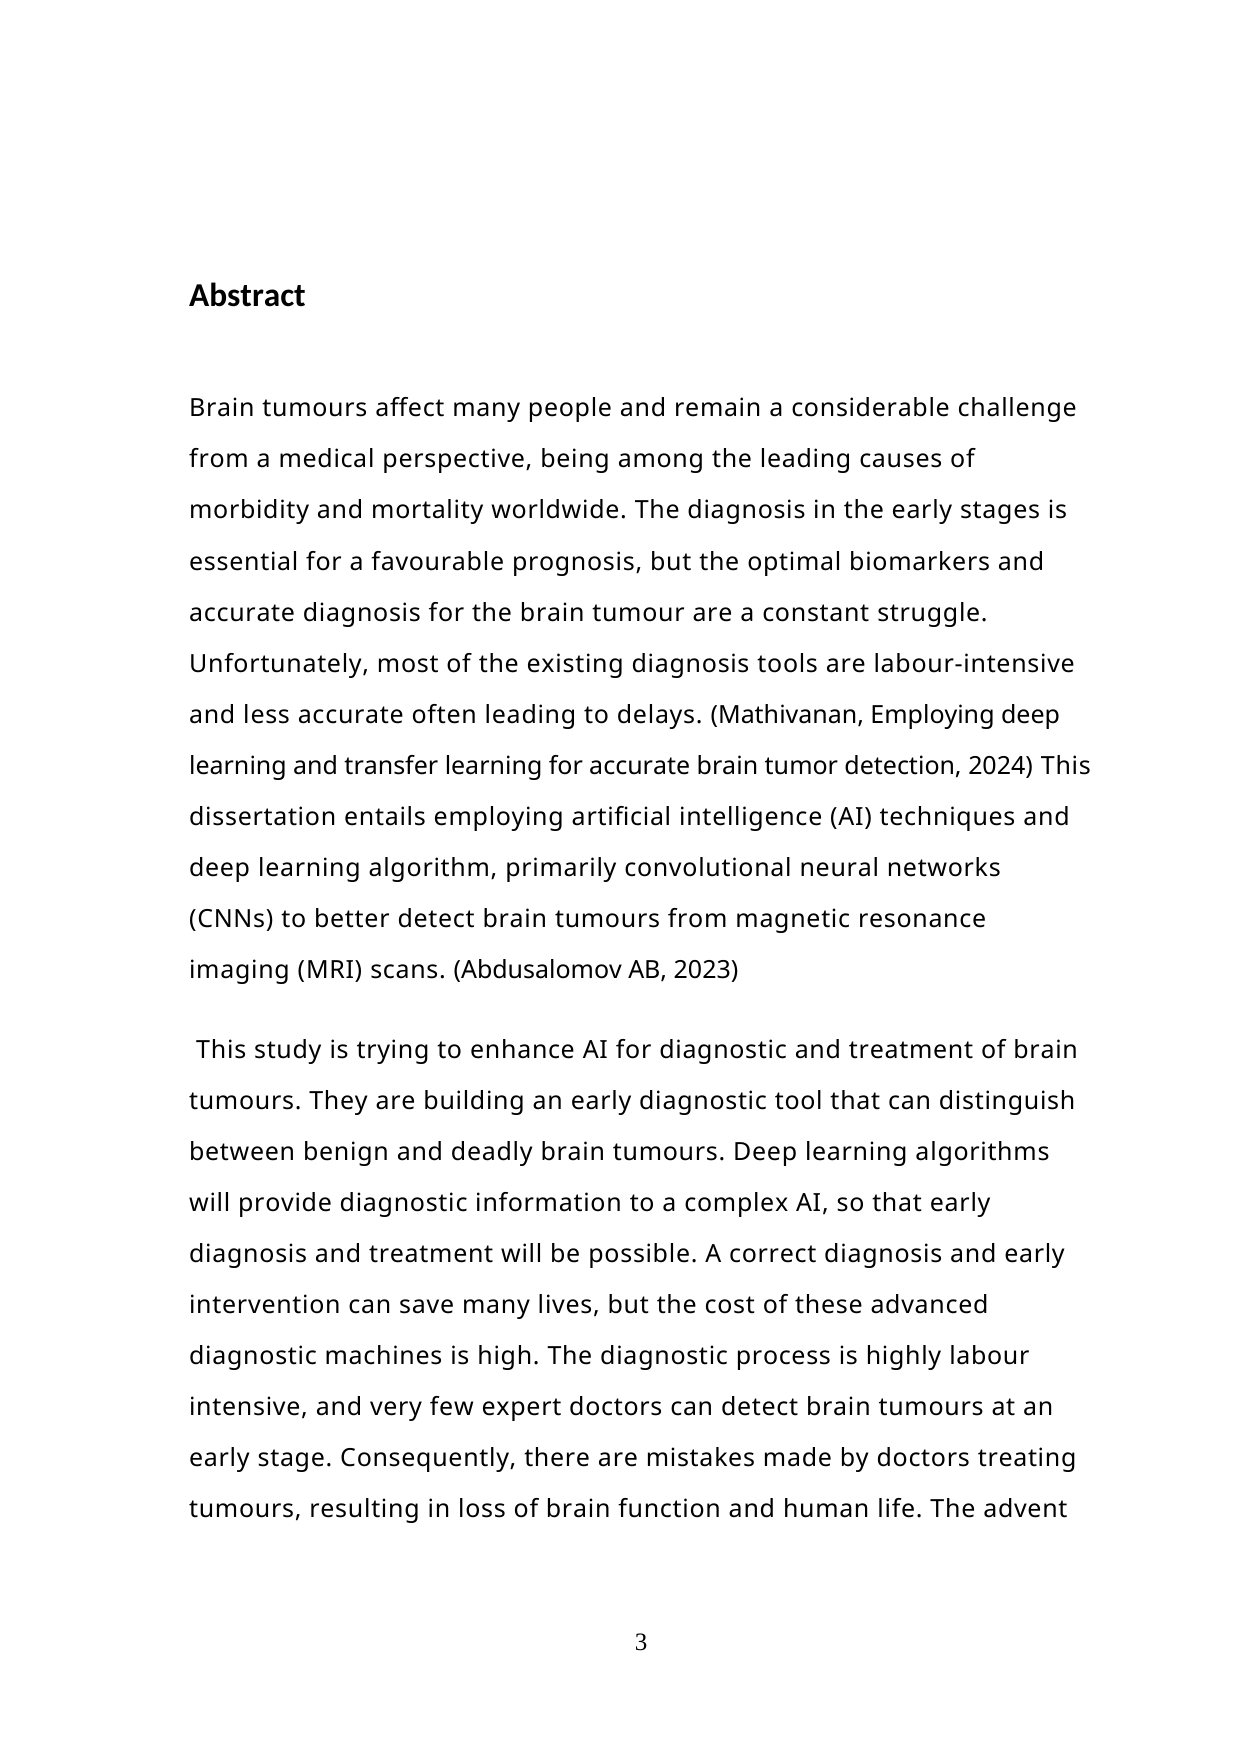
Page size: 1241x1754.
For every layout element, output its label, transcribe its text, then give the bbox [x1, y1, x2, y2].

text Brain tumours affect many people and remain a considerable challenge from a medical perspective, being among the leading causes of morbidity and mortality worldwide. The diagnosis in the early stages is essential for a favourable prognosis, but the optimal biomarkers and accurate diagnosis for the brain tumour are a constant struggle. Unfortunately, most of the existing diagnosis tools are labour-intensive and less accurate often leading to delays. This dissertation entails employing artificial intelligence (AI) techniques and deep learning algorithm, primarily convolutional neural networks (CNNs) to better detect brain tumours from magnetic resonance imaging (MRI) scans. [189, 344, 1092, 986]
subtitle Abstract [189, 274, 1092, 315]
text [189, 1032, 1092, 1525]
